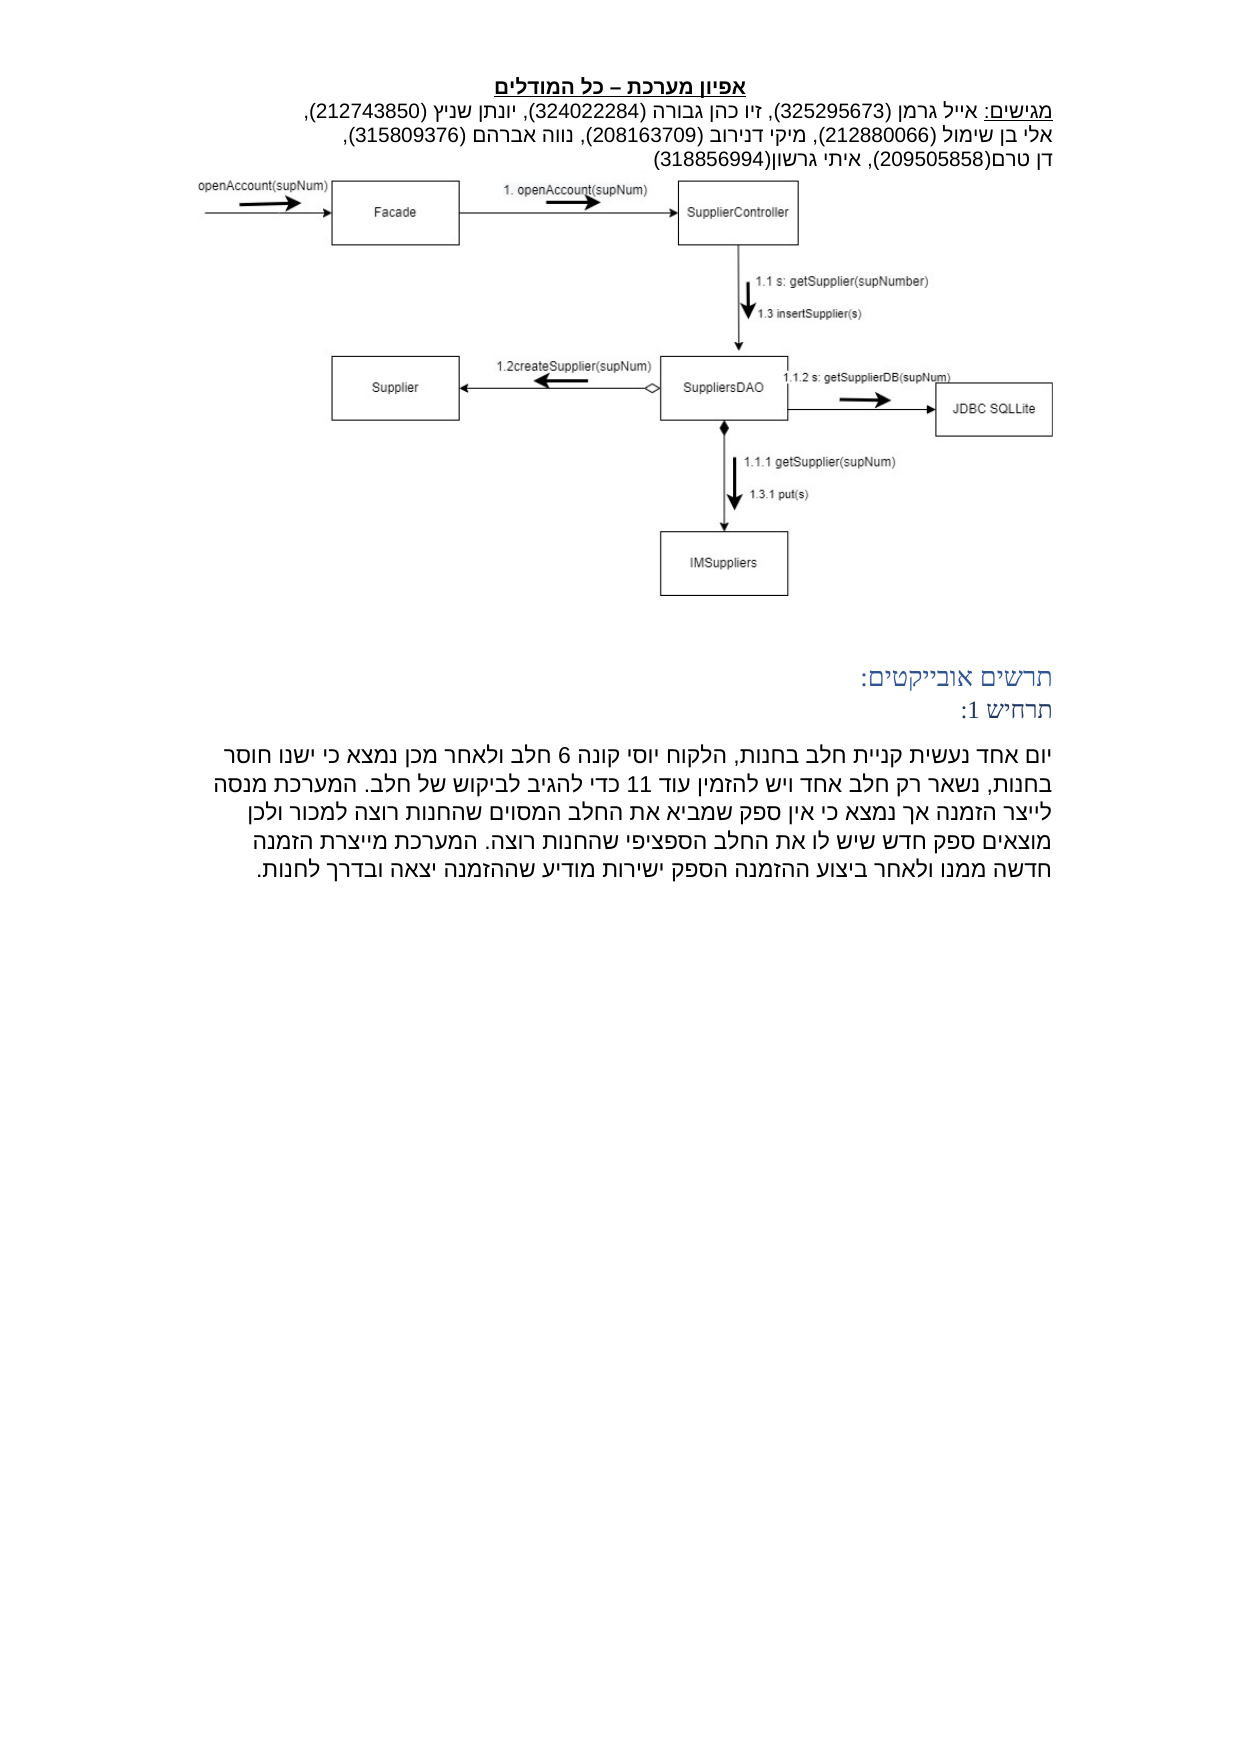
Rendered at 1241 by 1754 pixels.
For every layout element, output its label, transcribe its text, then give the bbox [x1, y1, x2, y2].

text יום אחד נעשית קניית חלב בחנות, הלקוח יוסי קונה 6 חלב ולאחר מכן נמצא כי ישנו חוסר בחנות, נשאר רק חלב אחד ויש להזמין עוד 11 כדי להגיב לביקוש של חלב. המערכת מנסה לייצר הזמנה אך נמצא כי אין ספק שמביא את החלב המסוים שהחנות רוצה למכור ולכן מוצאים ספק חדש שיש לו את החלב הספציפי שהחנות רוצה. המערכת מייצרת הזמנה חדשה ממנו ולאחר ביצוע ההזמנה הספק ישירות מודיע שההזמנה יצאה ובדרך לחנות. [187, 742, 1053, 882]
subtitle תרשים אובייקטים: [187, 661, 1053, 692]
text תרחיש 1: [187, 695, 1053, 723]
picture [197, 170, 1053, 596]
